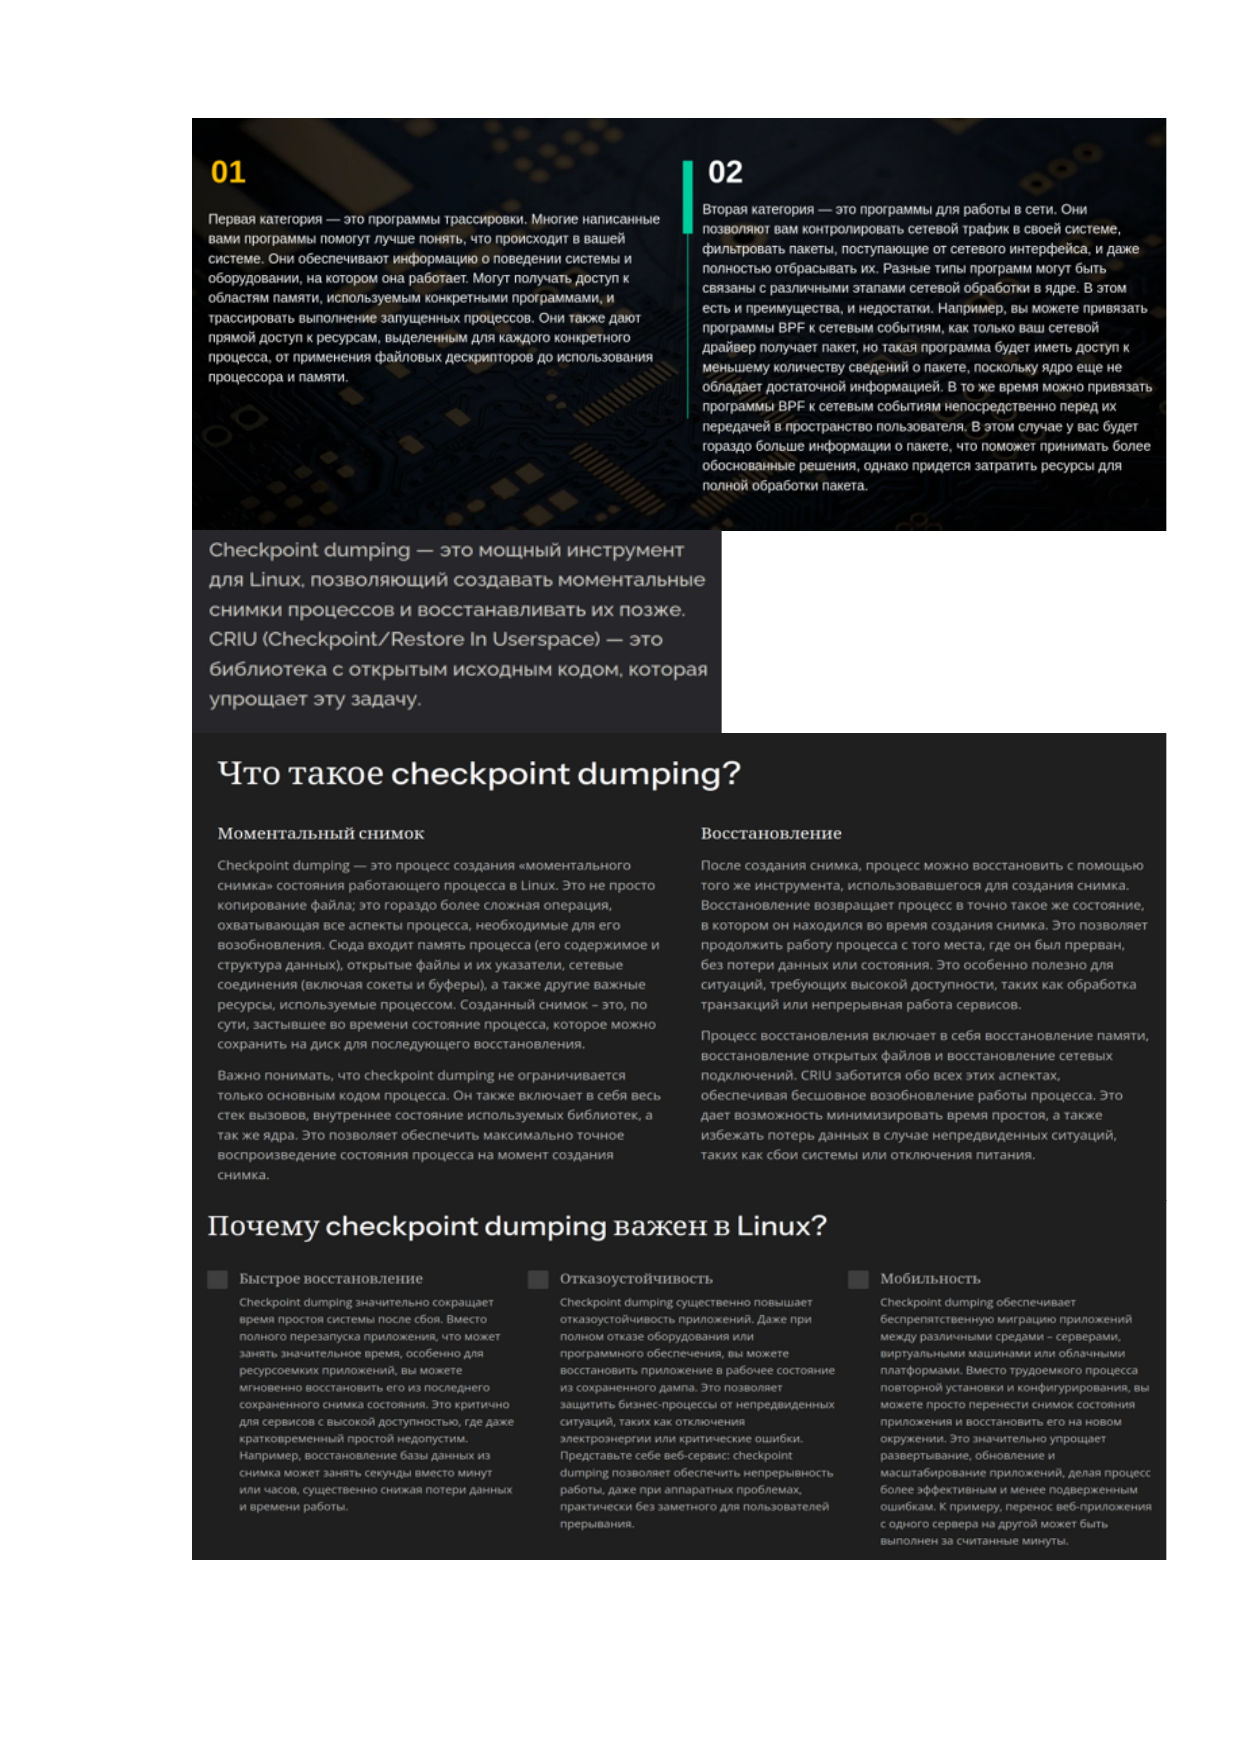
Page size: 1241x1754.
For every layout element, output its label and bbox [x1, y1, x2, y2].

picture [192, 118, 1167, 1560]
